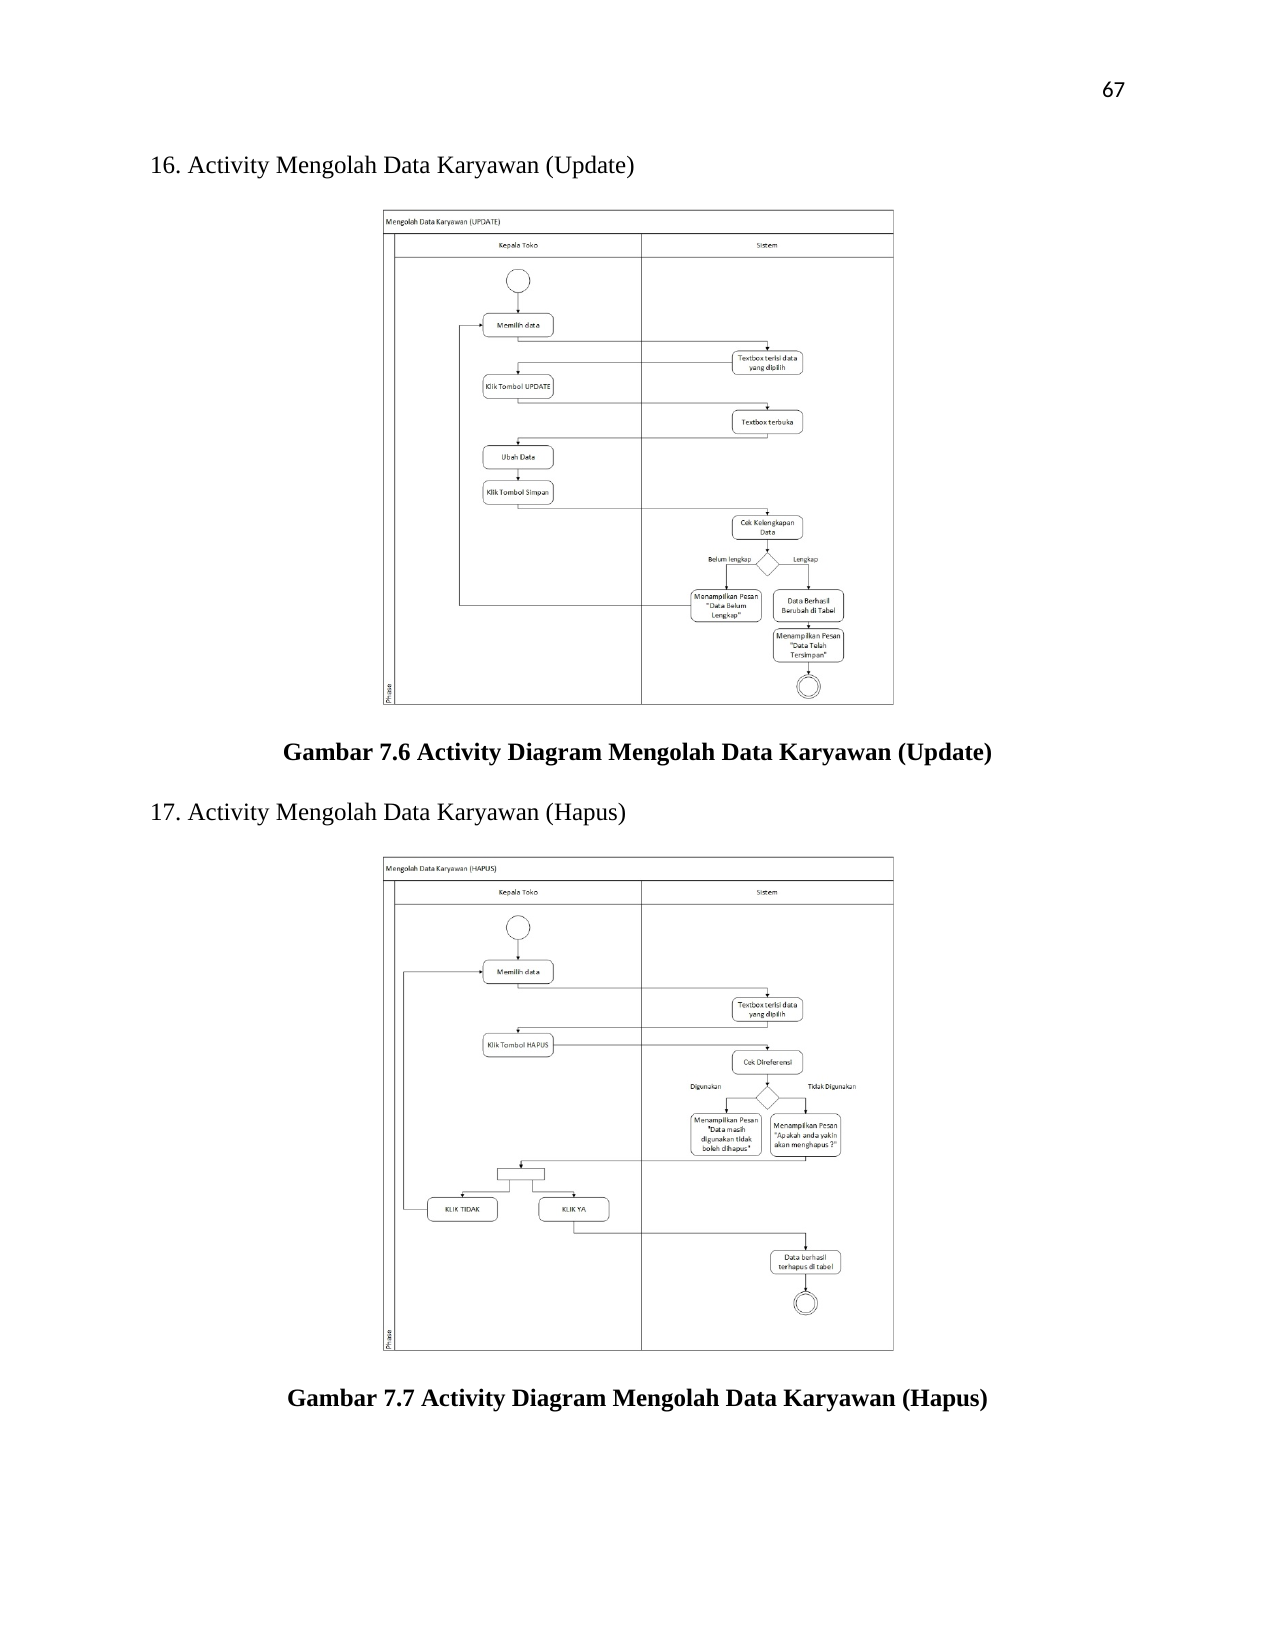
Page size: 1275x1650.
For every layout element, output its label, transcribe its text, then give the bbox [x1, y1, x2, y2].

text Gambar 7.6 Activity Diagram Mengolah Data Karyawan (Update) [150, 737, 1125, 766]
text 17. Activity Mengolah Data Karyawan (Hapus) [150, 797, 1125, 825]
picture [381, 209, 894, 707]
text 16. Activity Mengolah Data Karyawan (Update) [150, 150, 1125, 179]
picture [381, 856, 894, 1353]
text Gambar 7.7 Activity Diagram Mengolah Data Karyawan (Hapus) [150, 1383, 1125, 1412]
